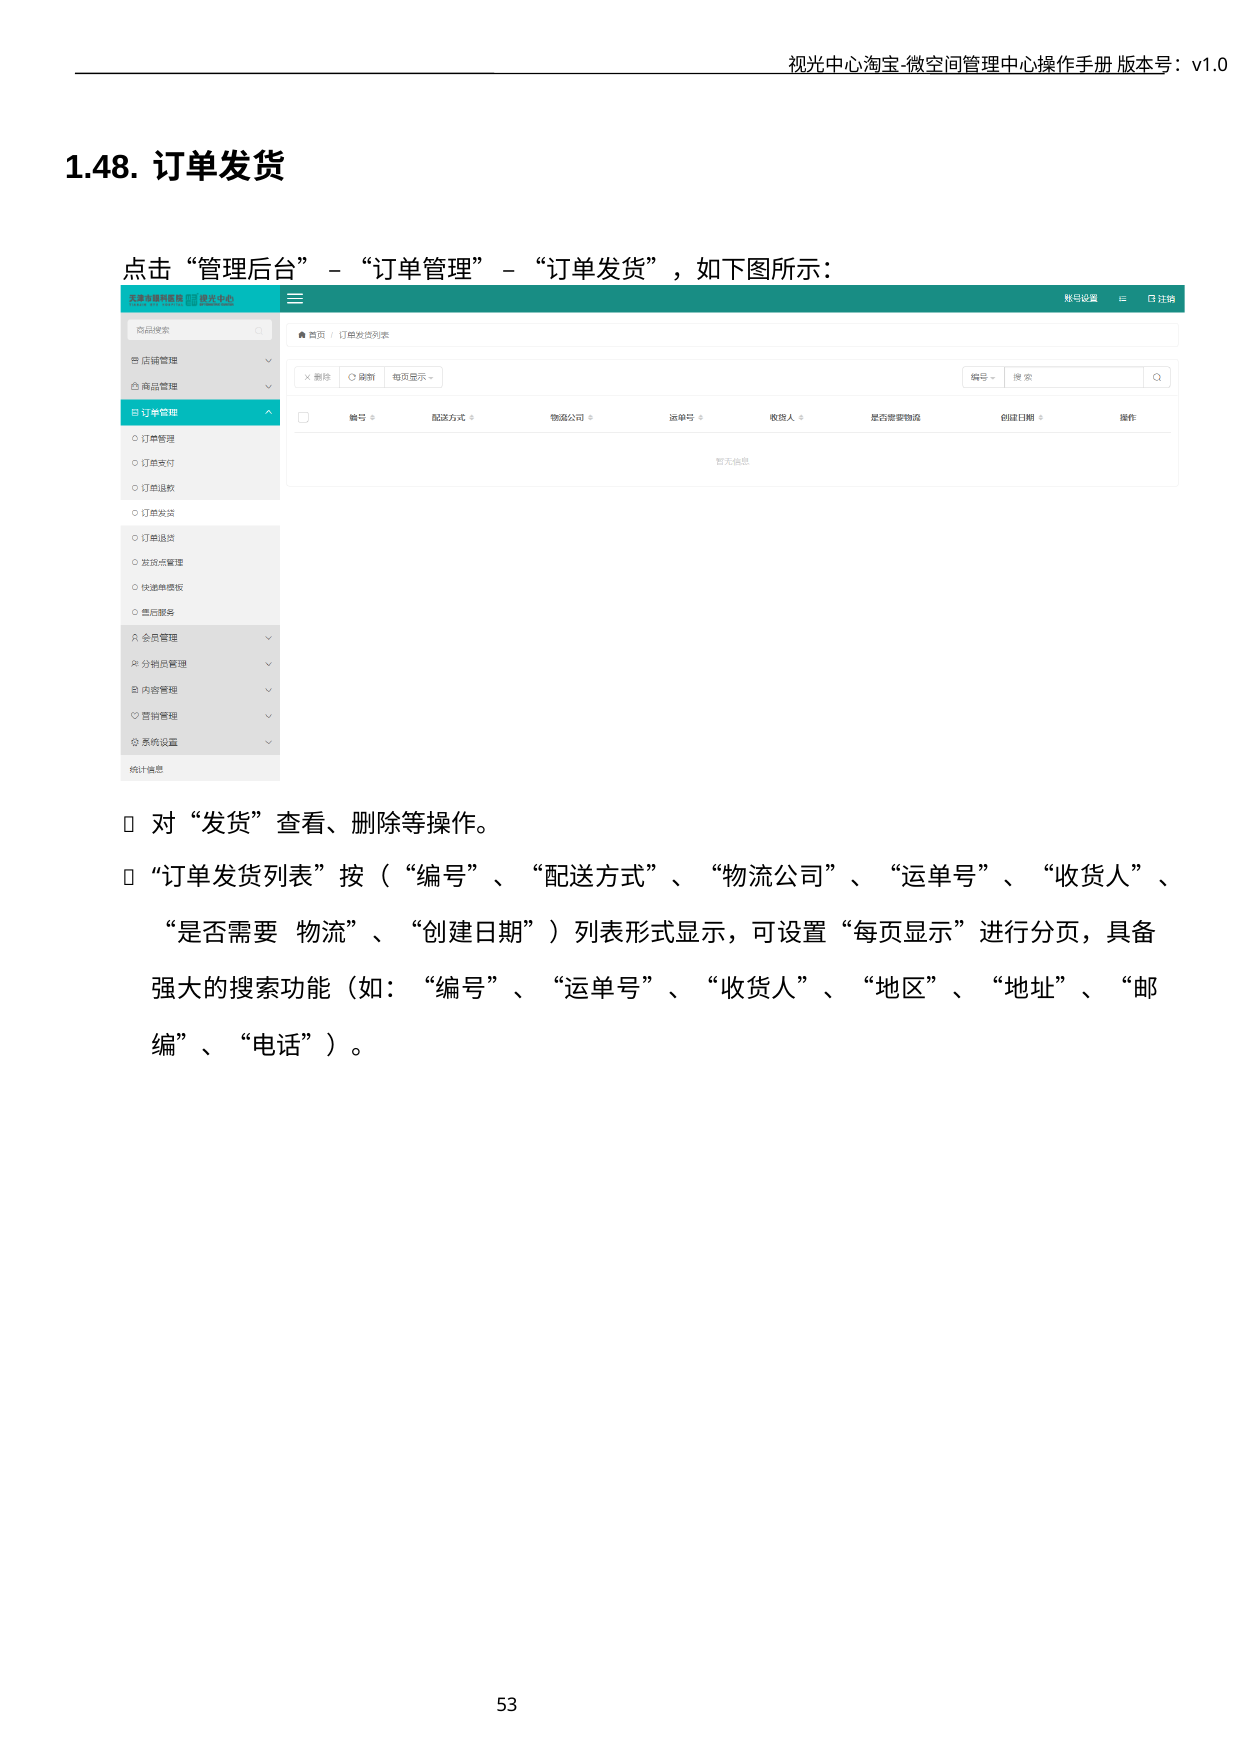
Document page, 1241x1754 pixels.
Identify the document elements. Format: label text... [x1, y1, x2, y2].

text 点击“管理后台” – “订单管理” – “订单发货”，如下图所示： [122, 249, 1228, 286]
subtitle 订单发货 [64, 139, 1228, 188]
list 对“发货”查看、删除等操作。 [122, 804, 1228, 840]
list “订单发货列表”按（“编号”、“配送方式”、“物流公司”、“运单号”、“收货人”、“是否需要 物流”、“创建日期”）列表形式显示，可设置“每页显示”进行分页，具备强大的搜索功能（如：“编号”、“运单号”、“收货人”、“地区”、“地址”、“邮编”、“电话”）。 [122, 856, 1159, 1062]
picture [120, 285, 1185, 781]
